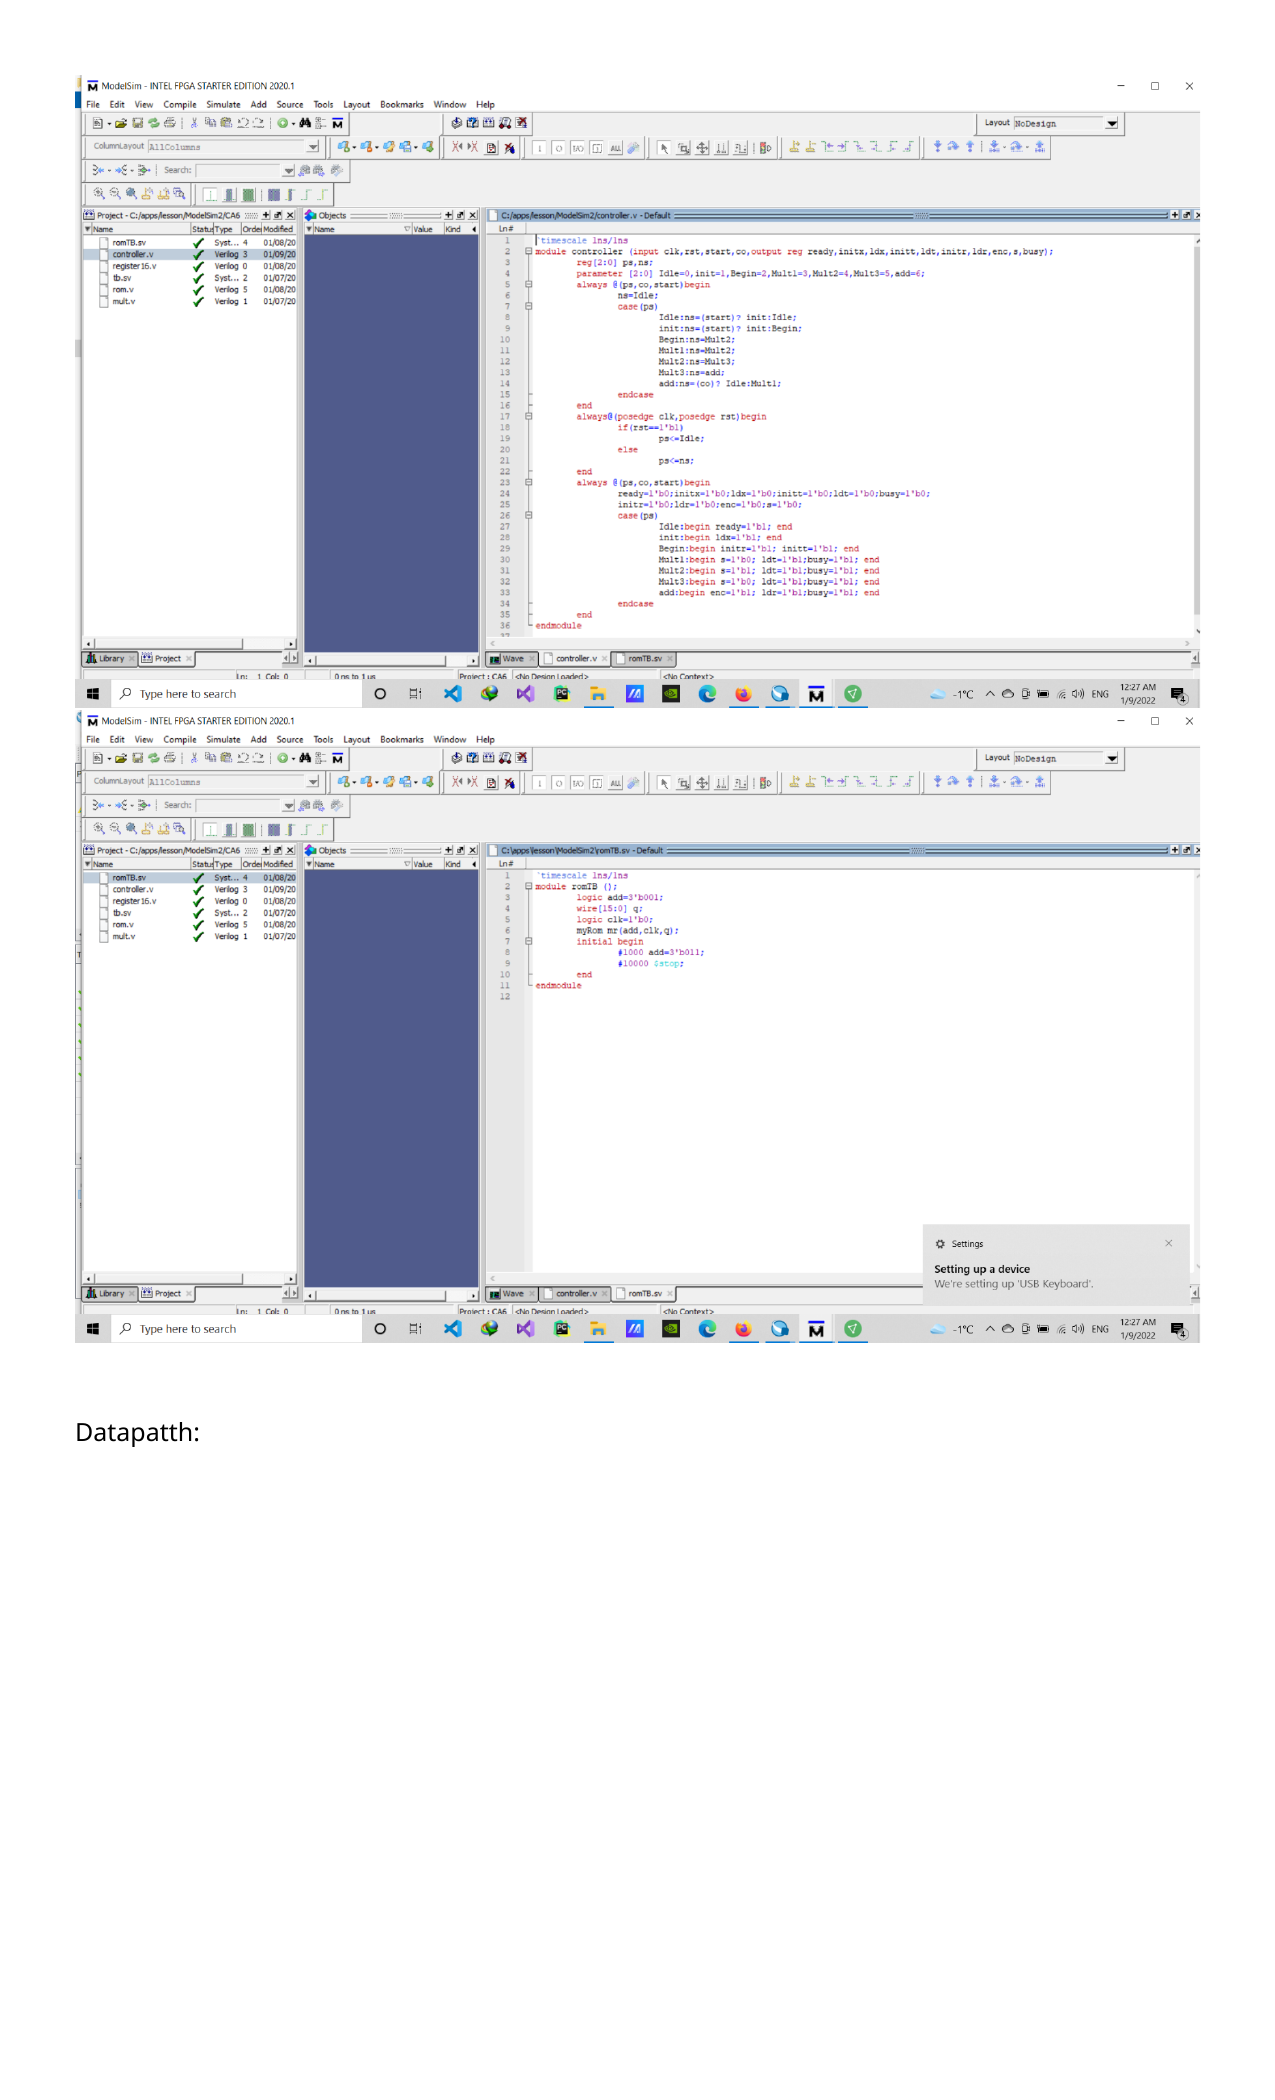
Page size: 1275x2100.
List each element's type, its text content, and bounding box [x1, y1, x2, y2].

picture [75, 75, 1200, 708]
picture [75, 710, 1200, 1343]
text Datapatth: [75, 1415, 1200, 1449]
